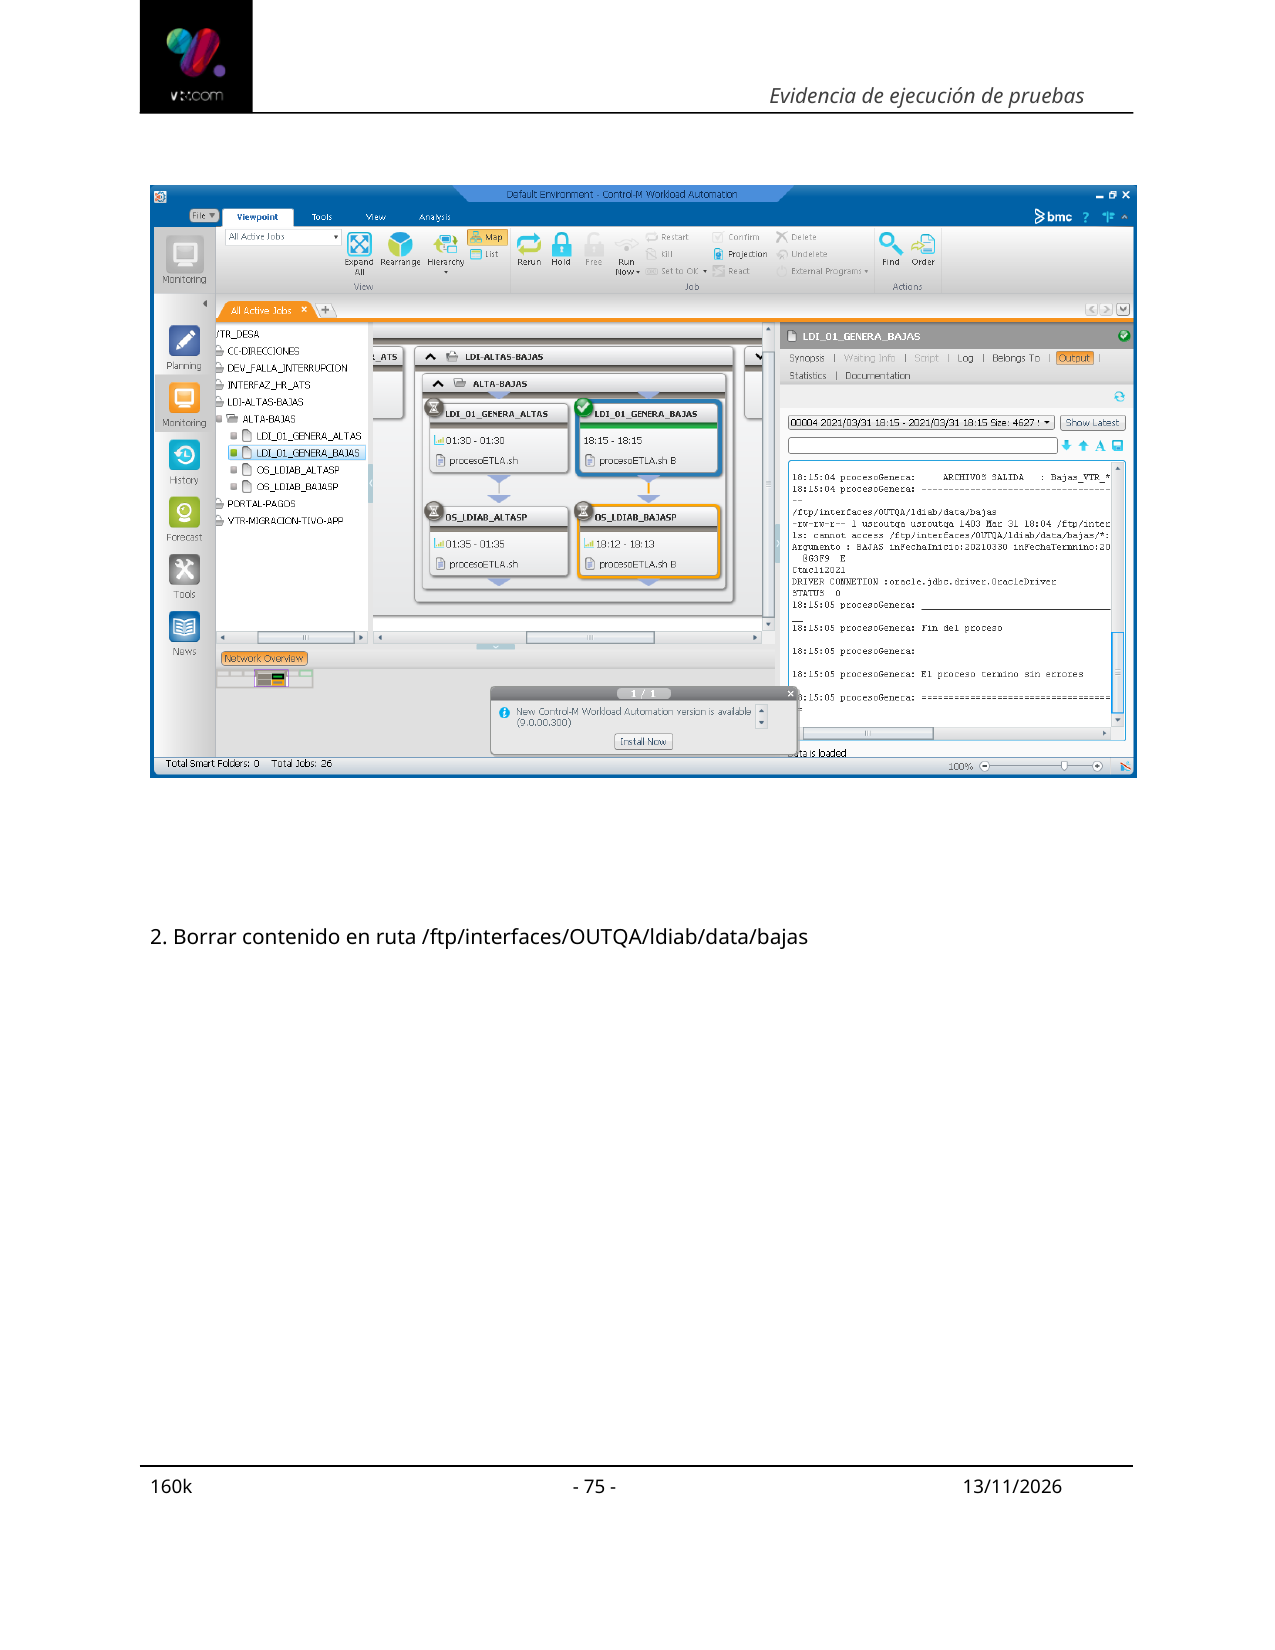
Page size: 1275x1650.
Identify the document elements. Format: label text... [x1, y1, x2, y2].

text 2. Borrar contenido en ruta /ftp/interfaces/OUTQA/ldiab/data/bajas [150, 922, 1137, 951]
picture [150, 185, 1137, 778]
picture [166, 28, 226, 101]
